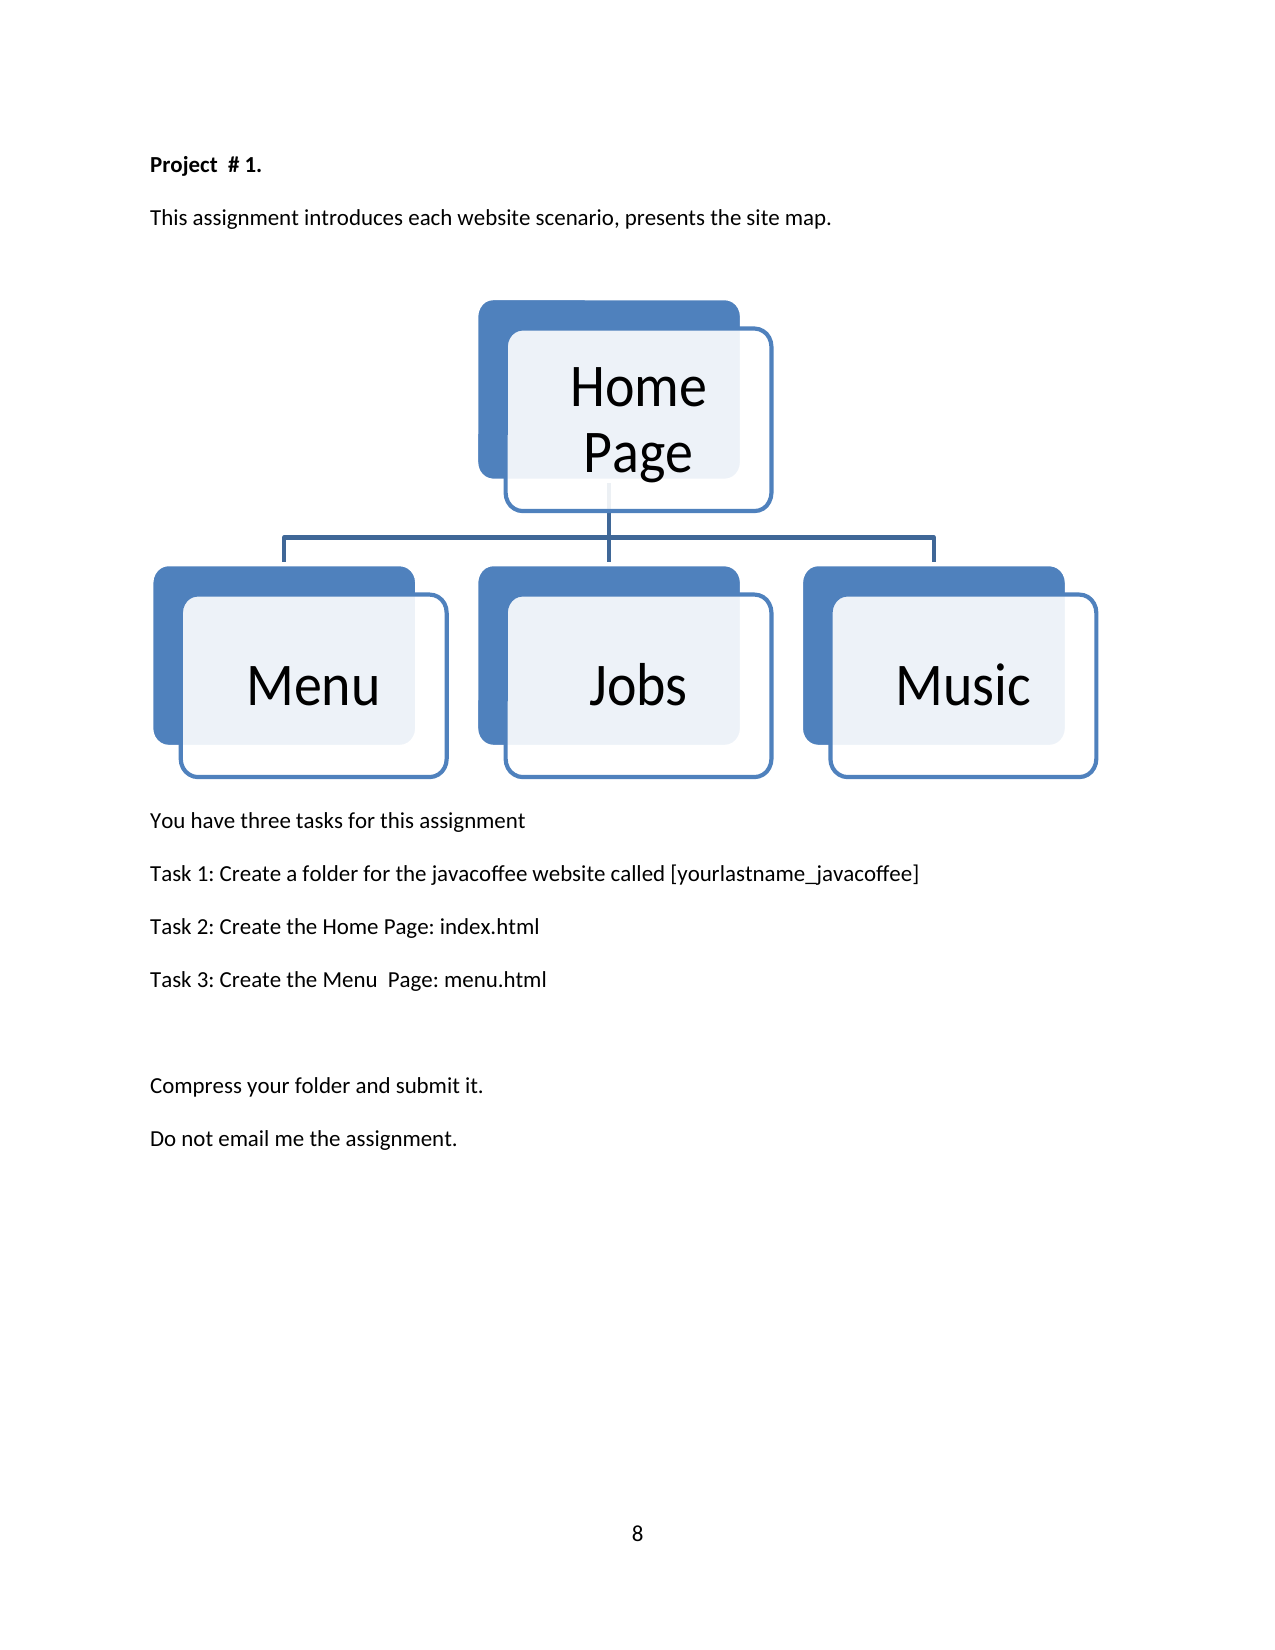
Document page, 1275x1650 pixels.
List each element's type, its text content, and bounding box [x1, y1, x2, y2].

text Task 2: Create the Home Page: index.html [150, 912, 1125, 940]
text You have three tasks for this assignment [150, 806, 1125, 834]
text Project # 1. [150, 150, 1125, 178]
text This assignment introduces each website scenario, presents the site map. [150, 203, 1125, 231]
text Task 3: Create the Menu Page: menu.html [150, 965, 1125, 993]
text Task 1: Create a folder for the javacoffee website called [yourlastname_javacoffee] [150, 859, 1125, 887]
text Compress your folder and submit it. [150, 1071, 1125, 1099]
text Do not email me the assignment. [150, 1124, 1125, 1152]
